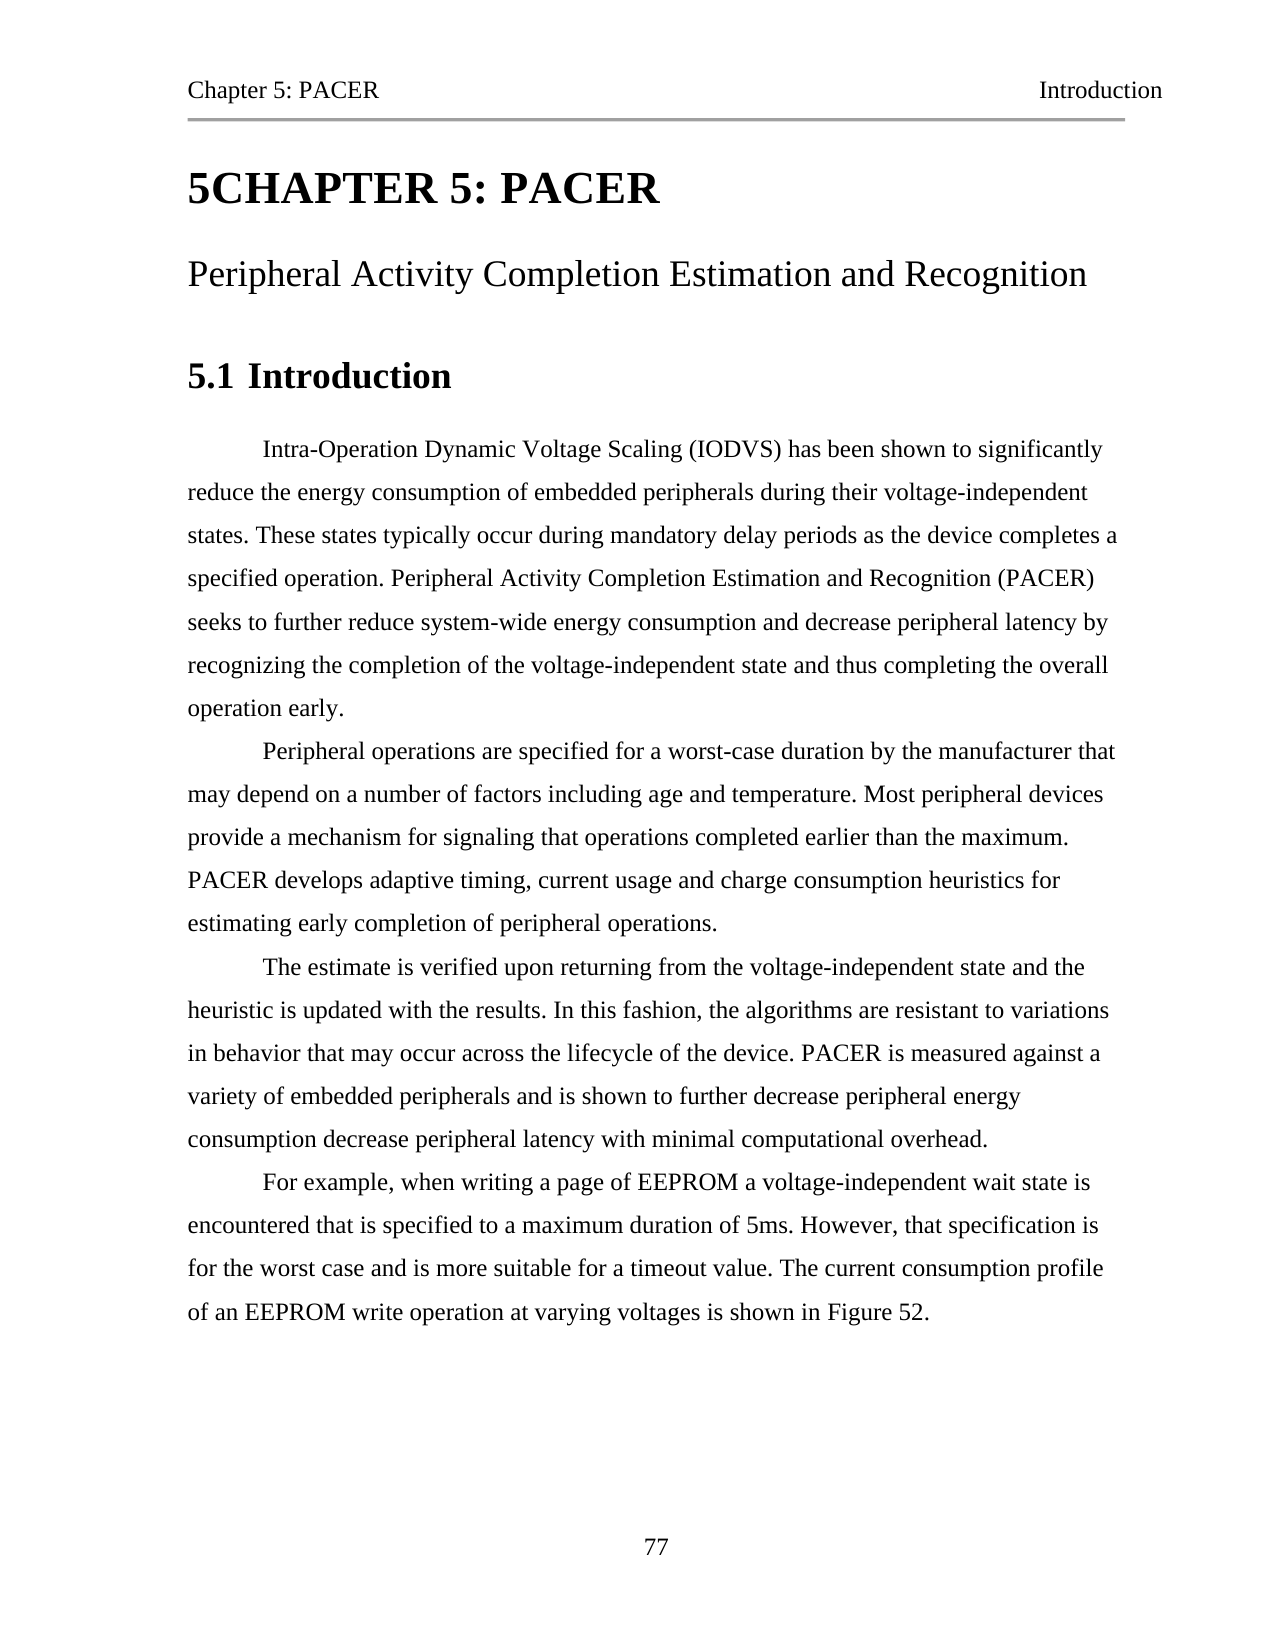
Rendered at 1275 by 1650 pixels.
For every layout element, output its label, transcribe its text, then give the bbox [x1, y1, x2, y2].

text Peripheral operations are specified for a worst-case duration by the manufacturer that may depend on a number of factors including age and temperature. Most peripheral devices provide a mechanism for signaling that operations completed earlier than the maximum. PACER develops adaptive timing, current usage and charge consumption heuristics for estimating early completion of peripheral operations. [187, 736, 1125, 937]
text Peripheral Activity Completion Estimation and Recognition [187, 251, 1125, 294]
text Intra-Operation Dynamic Voltage Scaling (IODVS) has been shown to significantly reduce the energy consumption of embedded peripherals during their voltage-independent states. These states typically occur during mandatory delay periods as the device completes a specified operation. Peripheral Activity Completion Estimation and Recognition (PACER) seeks to further reduce system-wide energy consumption and decrease peripheral latency by recognizing the completion of the voltage-independent state and thus completing the overall operation early. [187, 434, 1125, 722]
text The estimate is verified upon returning from the voltage-independent state and the heuristic is updated with the results. In this fashion, the algorithms are resistant to variations in behavior that may occur across the lifecycle of the device. PACER is measured against a variety of embedded peripherals and is shown to further decrease peripheral energy consumption decrease peripheral latency with minimal computational overhead. [187, 952, 1125, 1153]
text For example, when writing a page of EEPROM a voltage-independent wait state is encountered that is specified to a maximum duration of 5ms. However, that specification is for the worst case and is more suitable for a timeout value. The current consumption profile of an EEPROM write operation at varying voltages is shown in Figure 52. [187, 1167, 1125, 1325]
subtitle Introduction [187, 353, 1125, 397]
subtitle Chapter 5: PACER [187, 161, 1125, 214]
